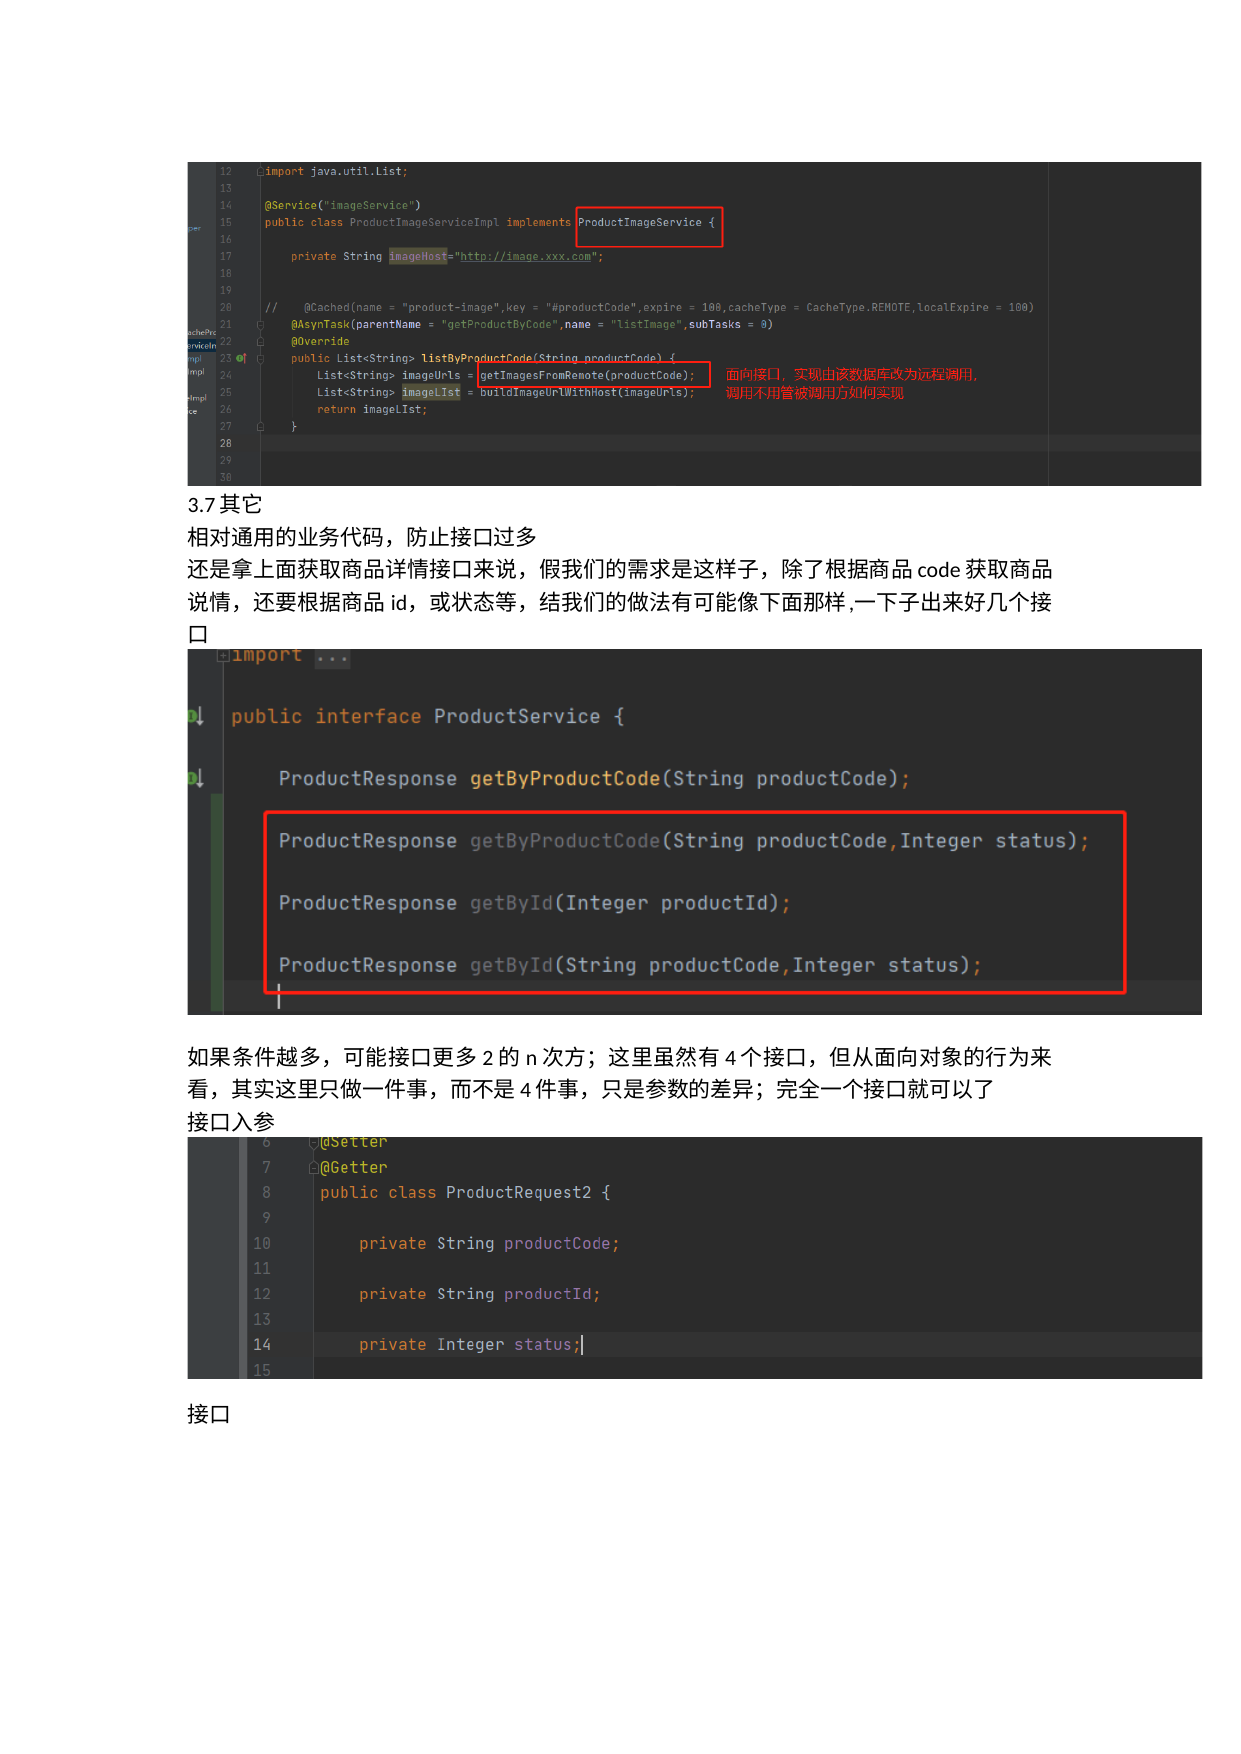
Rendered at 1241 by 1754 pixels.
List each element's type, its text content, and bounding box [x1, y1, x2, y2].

text 还是拿上面获取商品详情接口来说，假我们的需求是这样子，除了根据商品code获取商品说情，还要根据商品id，或状态等，结我们的做法有可能像下面那样,一下子出来好几个接口 [187, 552, 1053, 649]
picture [187, 649, 1202, 1015]
text 3.7其它 [187, 487, 1053, 519]
picture [187, 162, 1202, 486]
text 如果条件越多，可能接口更多2的 n次方；这里虽然有4个接口，但从面向对象的行为来看，其实这里只做一件事，而不是4件事，只是参数的差异；完全一个接口就可以了 [187, 1039, 1053, 1104]
text 相对通用的业务代码，防止接口过多 [187, 519, 1053, 552]
picture [187, 1137, 1203, 1379]
text 接口 [187, 1397, 1053, 1429]
text 接口入参 [187, 1104, 1053, 1137]
